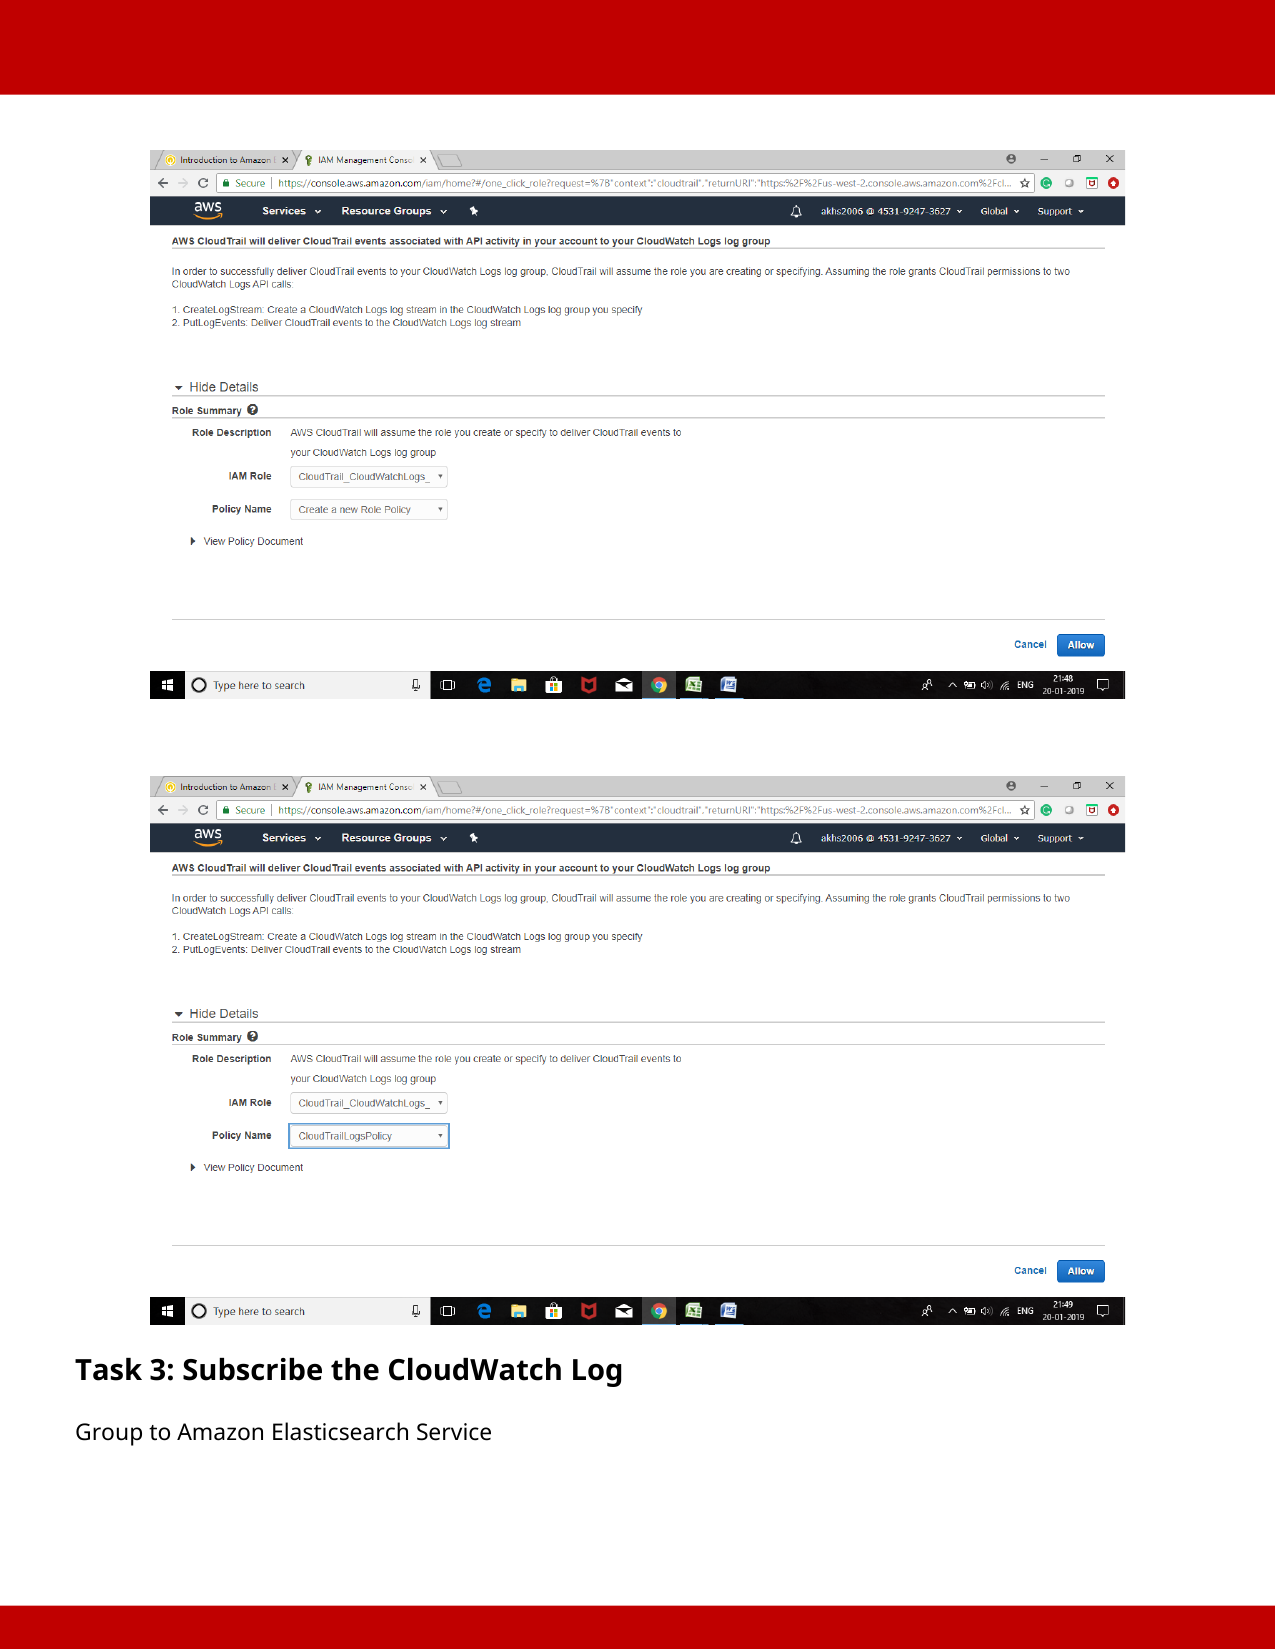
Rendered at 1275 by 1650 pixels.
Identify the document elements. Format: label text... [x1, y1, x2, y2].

text Group to Amazon Elasticsearch Service [75, 1416, 1200, 1447]
picture [150, 776, 1125, 1325]
picture [150, 150, 1125, 699]
text Task 3: Subscribe the CloudWatch Log [75, 1349, 1200, 1389]
